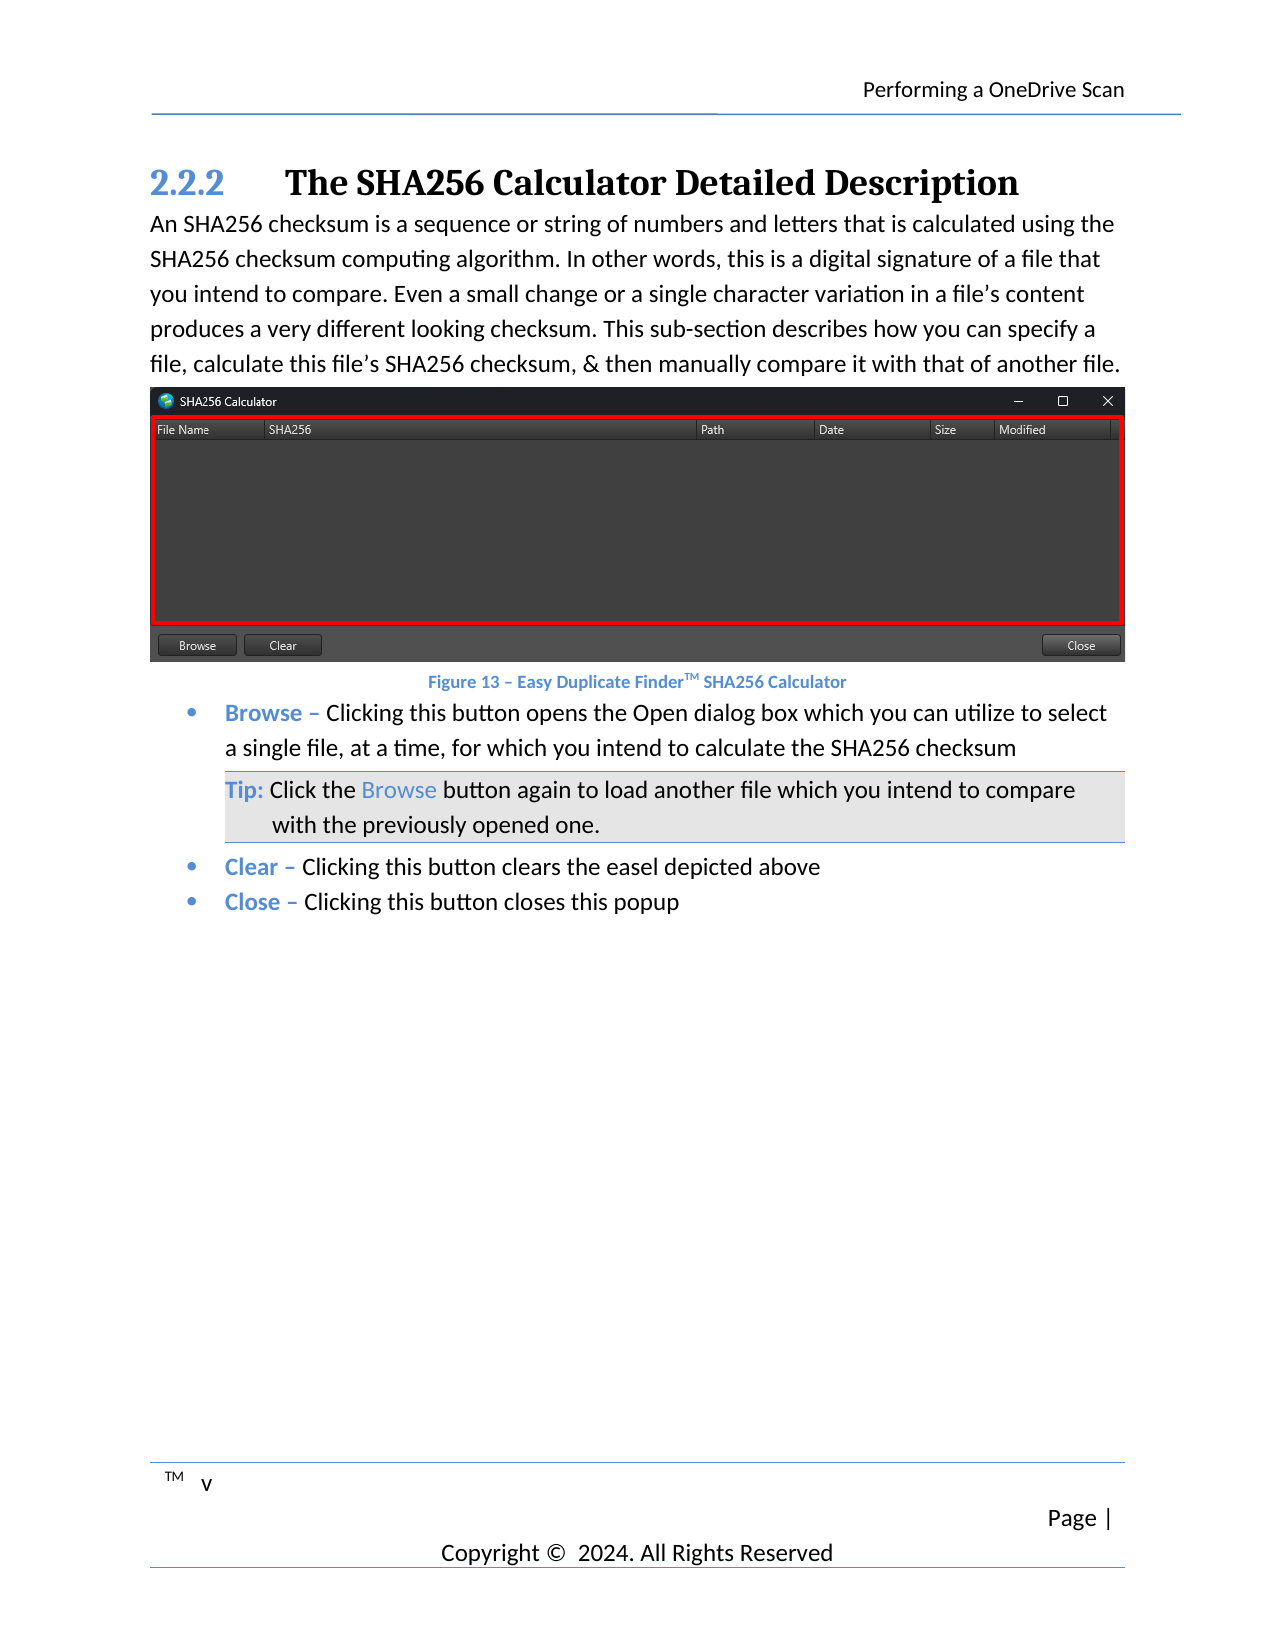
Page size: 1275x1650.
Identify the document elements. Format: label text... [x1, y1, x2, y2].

text An SHA256 checksum is a sequence or string of numbers and letters that is calculated using the SHA256 checksum computing algorithm. In other words, this is a digital signature of a file that you intend to compare. Even a small change or a single character variation in a file’s content produces a very different looking checksum. This sub-section describes how you can specify a file, calculate this file’s SHA256 checksum, & then manually compare it with that of another file. [150, 208, 1125, 379]
subtitle The SHA256 Calculator Detailed Description [150, 161, 1125, 204]
text Tip: Click the Browse button again to load another file which you intend to compare with the previously opened one. [225, 772, 1125, 842]
list Clear – Clicking this button clears the easel depicted above [187, 852, 1125, 882]
list Browse – Clicking this button opens the Open dialog box which you can utilize to select a single file, at a time, for which you intend to calculate the SHA256 checksum [187, 697, 1125, 762]
list Close – Clicking this button closes this popup [187, 887, 1125, 917]
picture [150, 387, 1125, 662]
